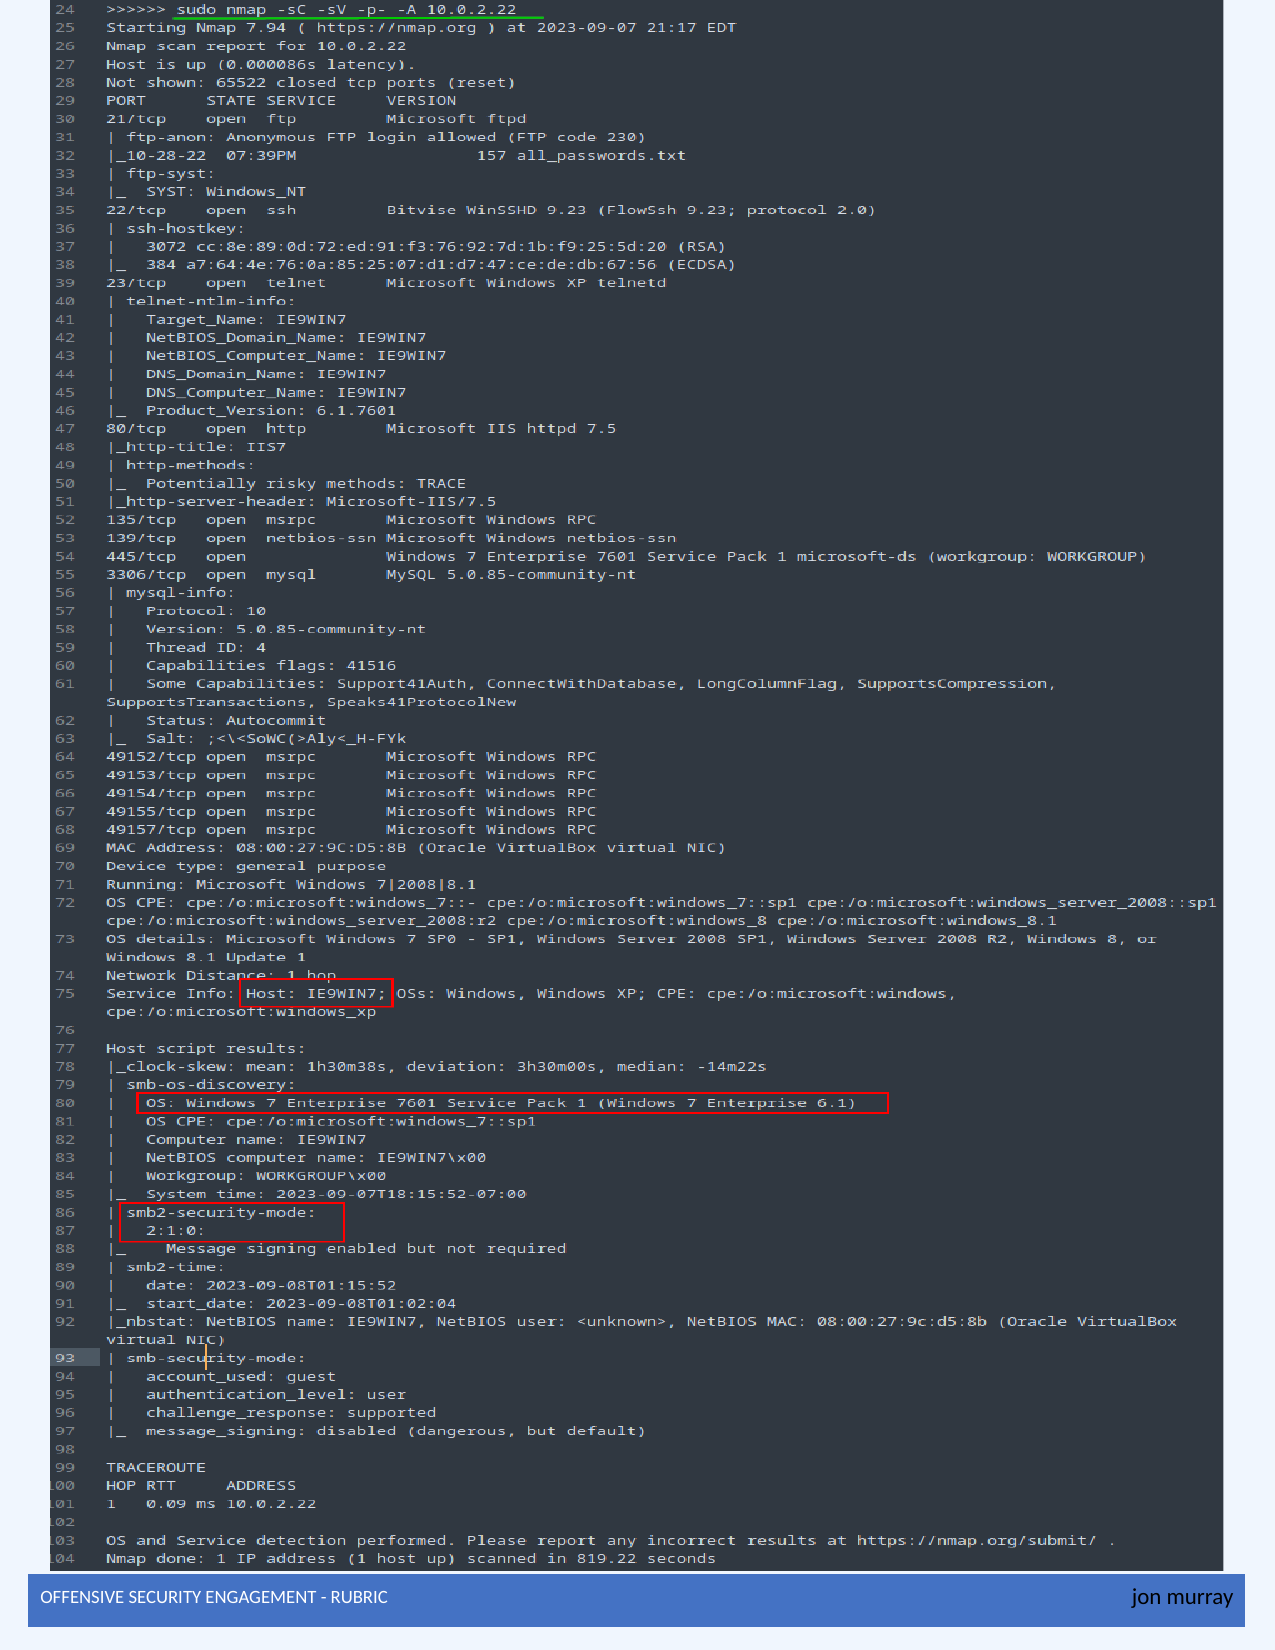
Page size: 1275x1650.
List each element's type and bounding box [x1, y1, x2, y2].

picture [50, 0, 1224, 1571]
